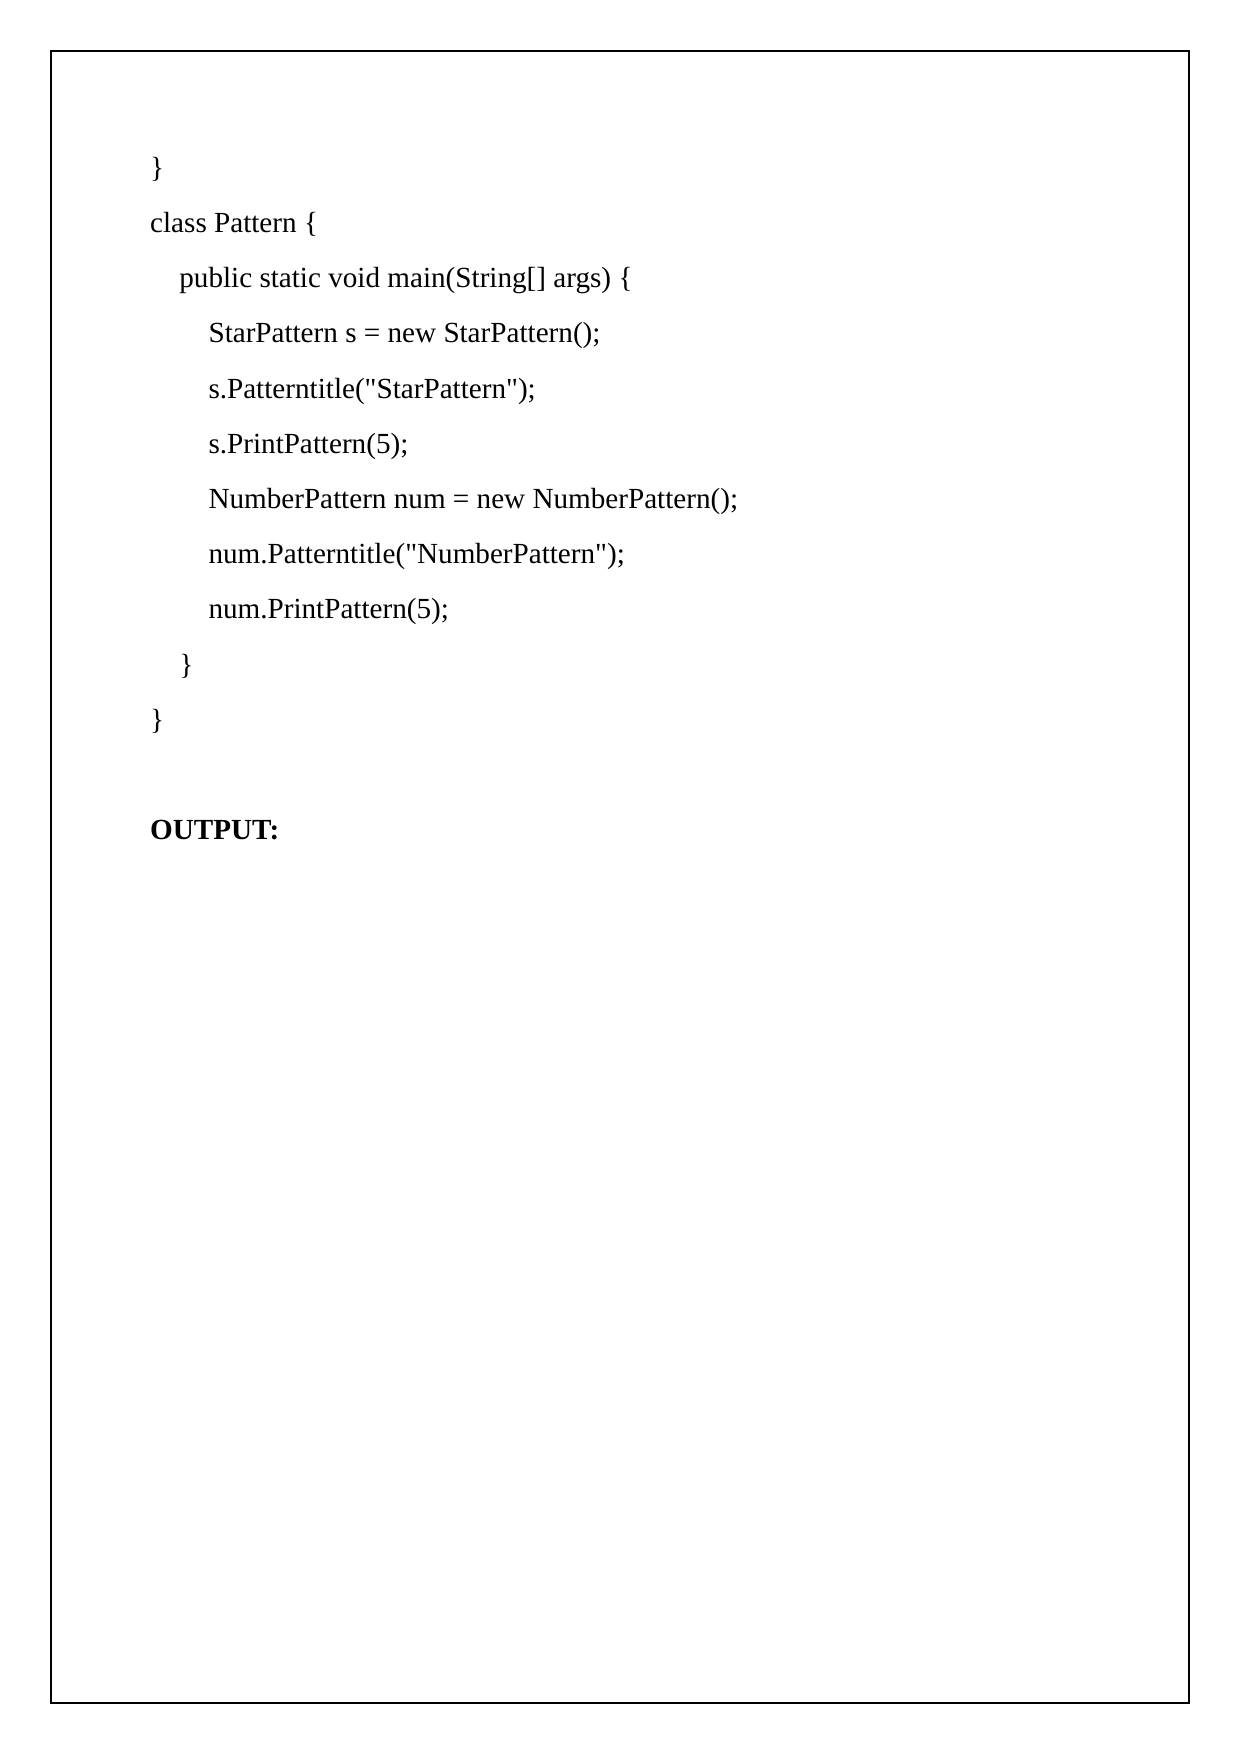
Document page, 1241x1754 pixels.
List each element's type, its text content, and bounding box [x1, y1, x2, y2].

text s.Patterntitle("StarPattern"); [150, 371, 1090, 404]
text NumberPattern num = new NumberPattern(); [150, 481, 1090, 515]
text s.PrintPattern(5); [150, 426, 1090, 459]
text num.PrintPattern(5); [150, 592, 1090, 625]
text StarPattern s = new StarPattern(); [150, 316, 1090, 349]
text } [150, 150, 1090, 183]
text public static void main(String[] args) { [150, 260, 1090, 294]
text } [150, 702, 1090, 736]
text OUTPUT: [150, 812, 1090, 846]
text } [150, 647, 1090, 680]
text num.Patterntitle("NumberPattern"); [150, 536, 1090, 570]
text class Pattern { [150, 205, 1090, 239]
